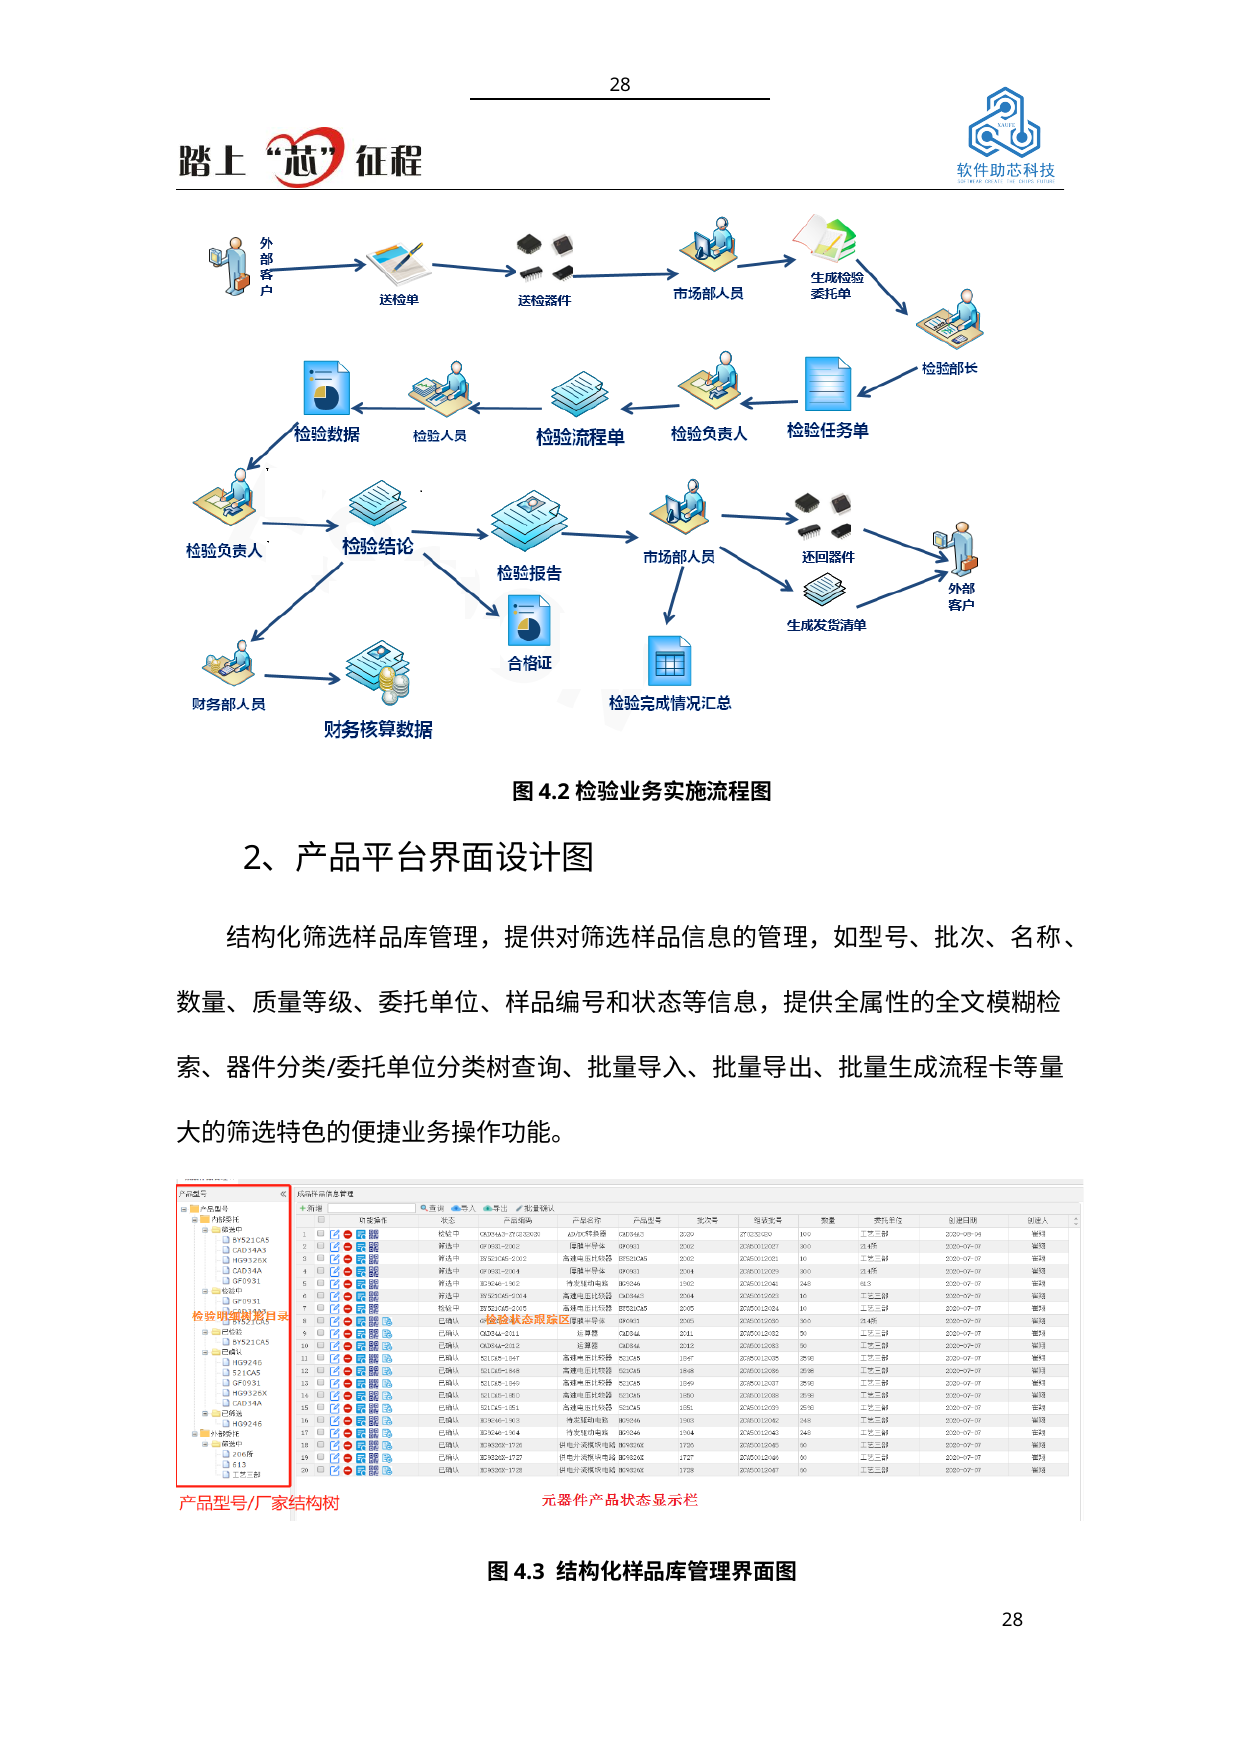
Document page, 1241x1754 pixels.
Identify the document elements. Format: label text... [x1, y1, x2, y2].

subtitle 2、产品平台界面设计图 [176, 822, 1064, 887]
text 图4.3 结构化样品库管理界面图 [176, 1553, 1064, 1586]
picture [945, 83, 1065, 187]
picture [176, 204, 1042, 753]
text 结构化筛选样品库管理，提供对筛选样品信息的管理，如型号、批次、名称、数量、质量等级、委托单位、样品编号和状态等信息，提供全属性的全文模糊检索、器件分类/委托单位分类树查询、批量导入、批量导出、批量生成流程卡等量大的筛选特色的便捷业务操作功能。 [176, 903, 1064, 1163]
picture [176, 1179, 1084, 1521]
text 图4.2 检验业务实施流程图 [176, 773, 1064, 806]
picture [178, 127, 422, 188]
